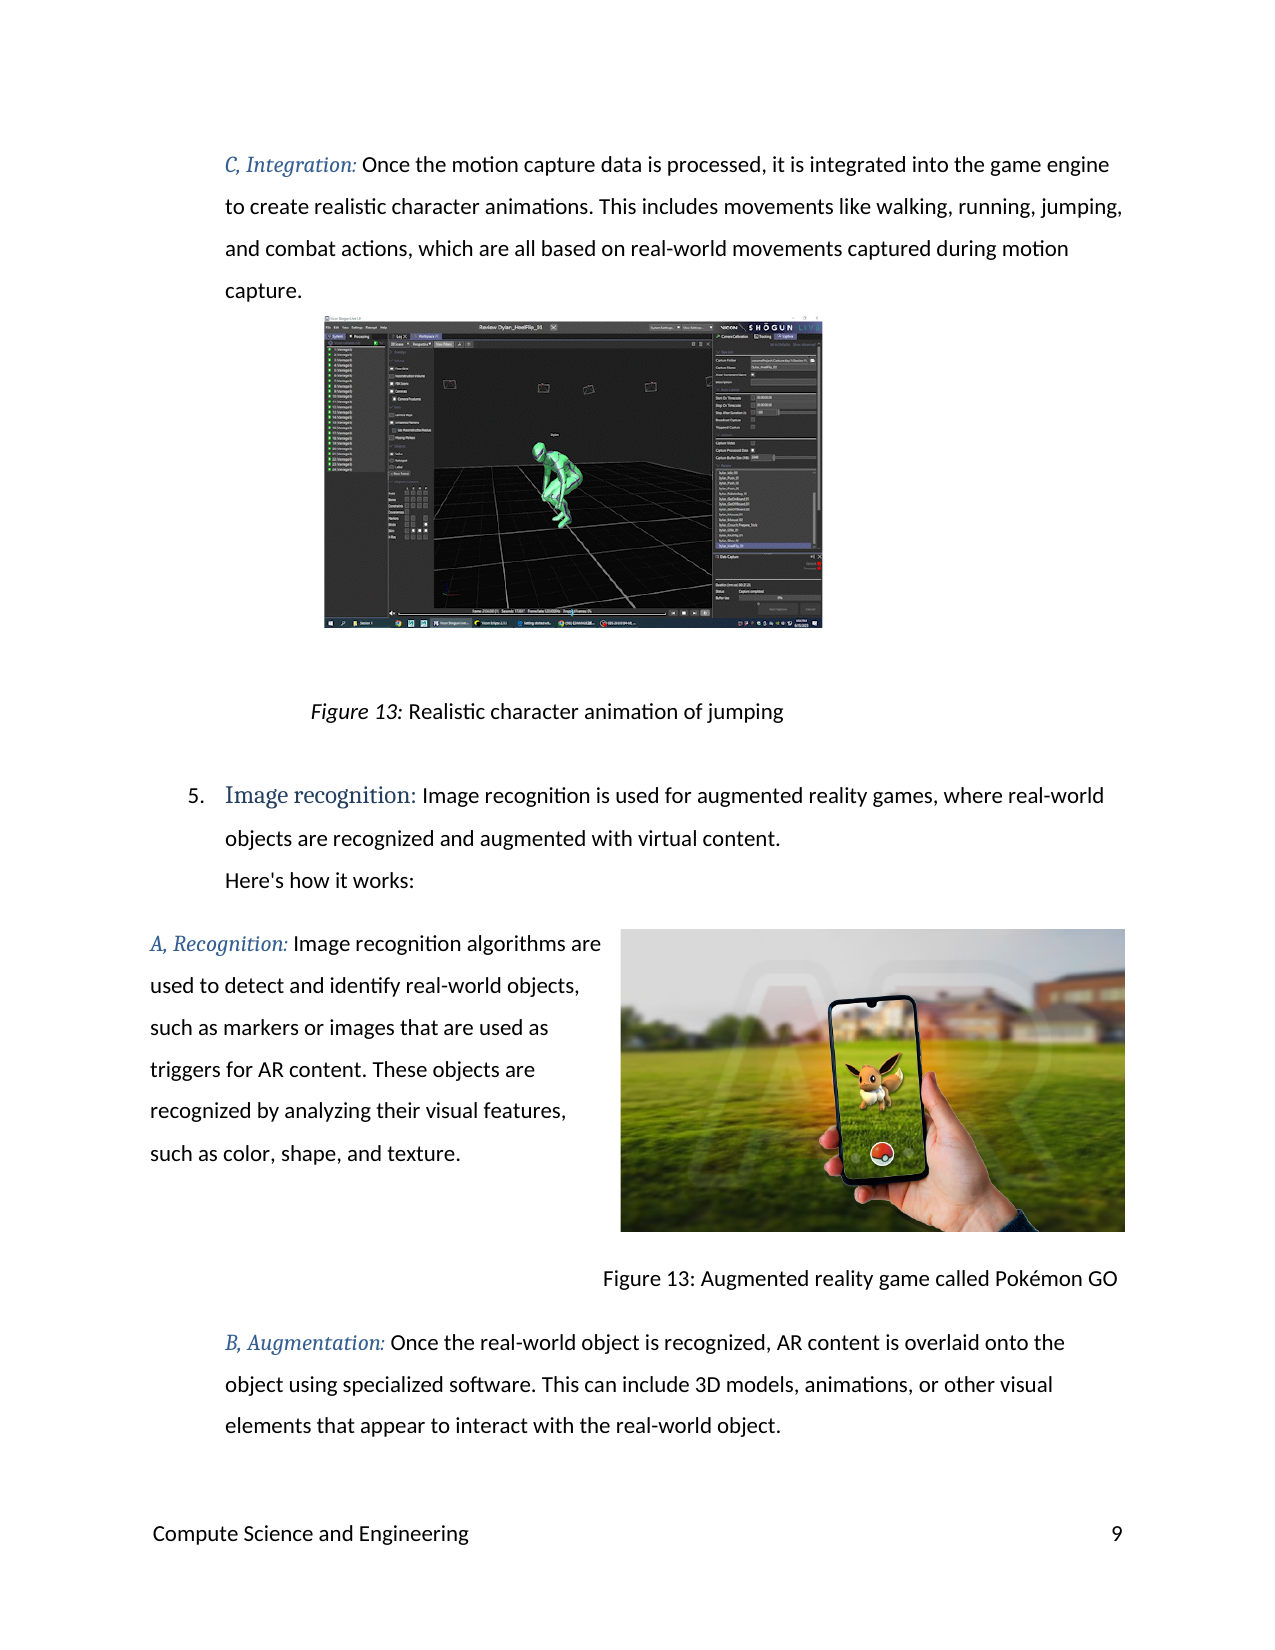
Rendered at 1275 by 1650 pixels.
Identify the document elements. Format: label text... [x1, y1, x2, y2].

list Here's how it works: [225, 866, 1125, 894]
text A, Recognition: Image recognition algorithms are used to detect and identify real-world objects, such as markers or images that are used as triggers for AR content. These objects are recognized by analyzing their visual features, such as color, shape, and texture. [150, 929, 620, 1167]
picture [324, 316, 823, 628]
picture [620, 929, 1125, 1232]
list Image recognition: Image recognition is used for augmented reality games, where real-world objects are recognized and augmented with virtual content. [187, 781, 1125, 852]
list Figure 13: Realistic character animation of jumping [225, 697, 1125, 725]
list C, Integration: Once the motion capture data is processed, it is integrated into the game engine to create realistic character animations. This includes movements like walking, running, jumping, and combat actions, which are all based on real-world movements captured during motion capture. [225, 150, 1125, 304]
subtitle Figure 13: Augmented reality game called Pokémon GO [150, 1264, 1125, 1292]
list B, Augmentation: Once the real-world object is recognized, AR content is overlaid onto the object using specialized software. This can include 3D models, animations, or other visual elements that appear to interact with the real-world object. [225, 1328, 1125, 1440]
